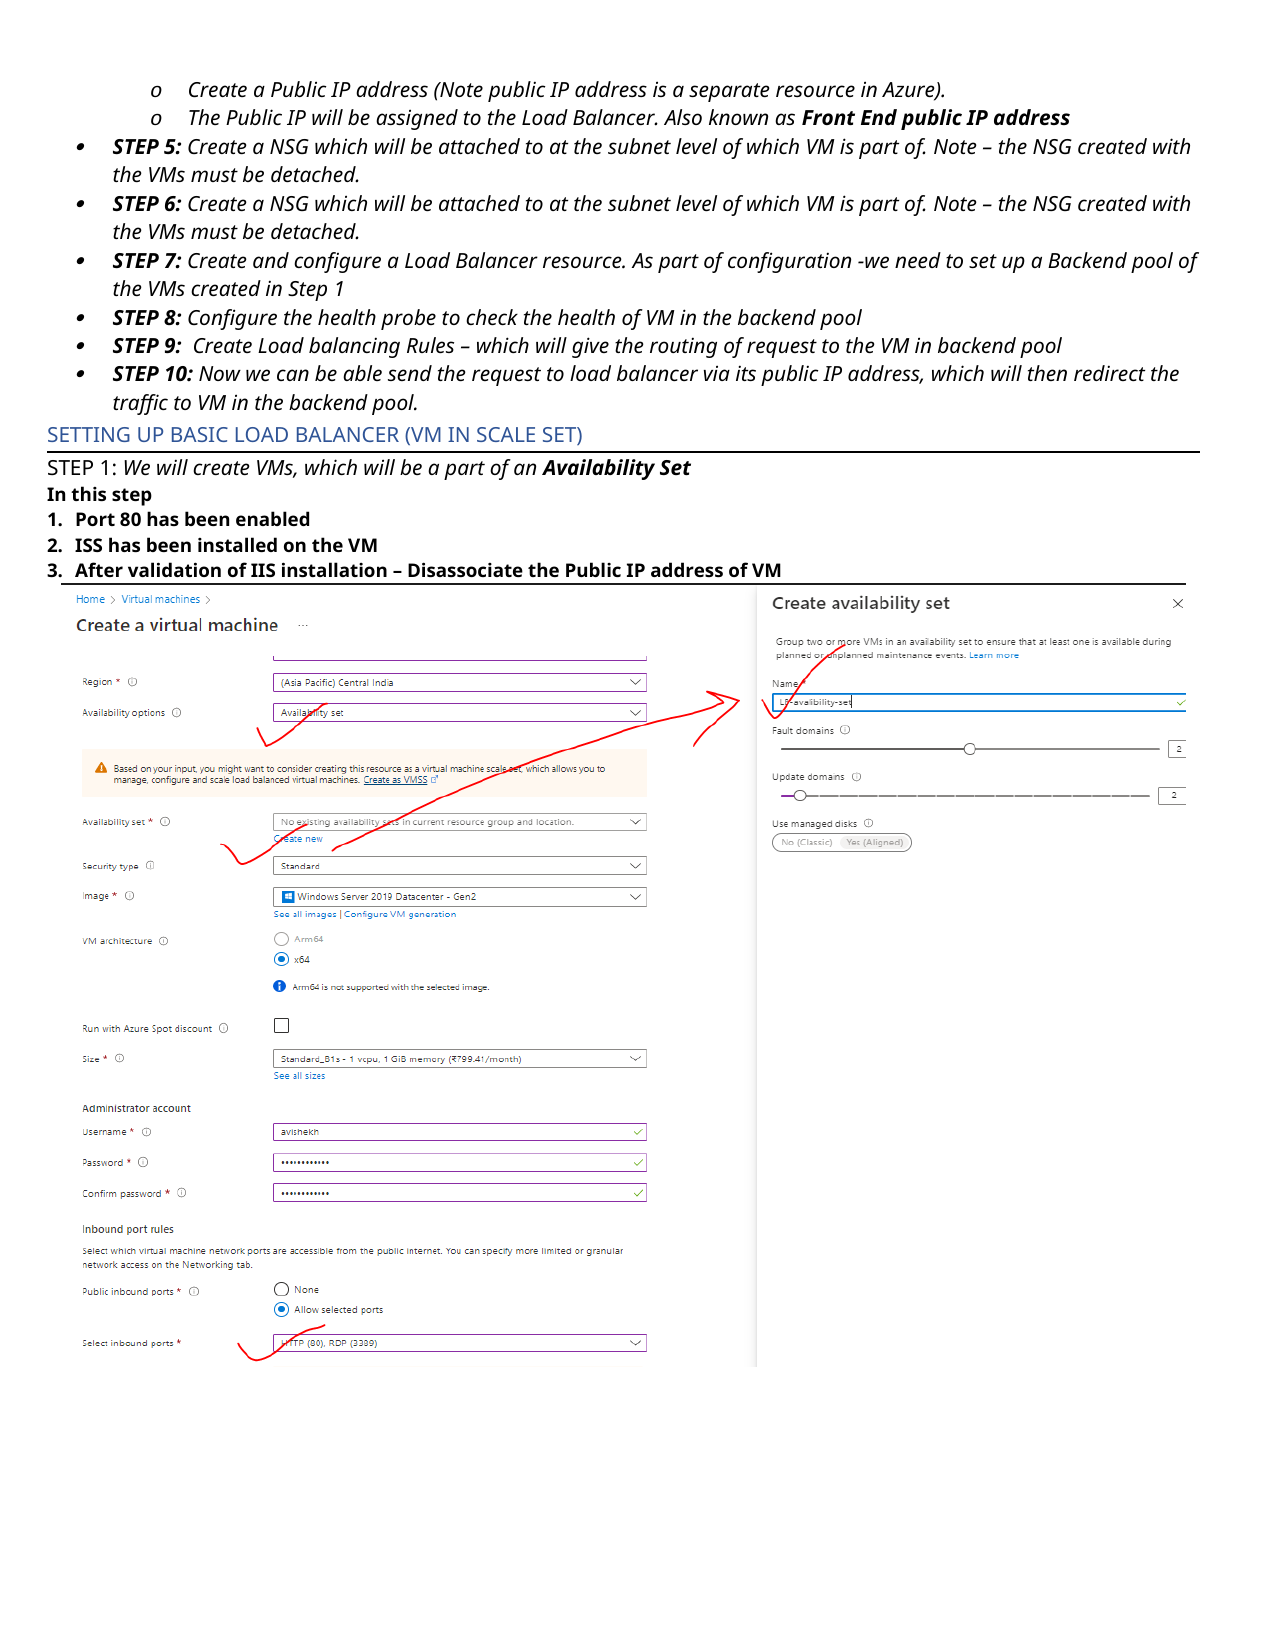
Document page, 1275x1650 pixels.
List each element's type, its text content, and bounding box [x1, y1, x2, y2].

list ISS has been installed on the VM [47, 532, 1200, 558]
list Port 80 has been enabled [47, 507, 1200, 532]
list After validation of IIS installation – Disassociate the Public IP address of VM [47, 558, 1200, 583]
text STEP 1: We will create VMs, which will be a part of an Availability Set [47, 453, 1200, 481]
picture [61, 583, 1186, 1367]
list The Public IP will be assigned to the Load Balancer. Also known as Front End public IP address [150, 103, 1200, 132]
subtitle SETTING UP BASIC LOAD BALANCER (VM IN SCALE SET) [47, 421, 1200, 451]
list STEP 9: Create Load balancing Rules – which will give the routing of request to the VM in backend pool [75, 331, 1200, 359]
list STEP 10: Now we can be able send the request to load balancer via its public IP address, which will then redirect the traffic to VM in the backend pool. [75, 359, 1200, 416]
list STEP 7: Create and configure a Load Balancer resource. As part of configuration -we need to set up a Backend pool of the VMs created in Step 1 [75, 246, 1200, 303]
text In this step [47, 481, 1200, 507]
list STEP 5: Create a NSG which will be attached to at the subnet level of which VM is part of. Note – the NSG created with the VMs must be detached. [75, 132, 1200, 189]
list Create a Public IP address (Note public IP address is a separate resource in Azure). [150, 75, 1200, 103]
list STEP 8: Configure the health probe to check the health of VM in the backend pool [75, 303, 1200, 331]
list STEP 6: Create a NSG which will be attached to at the subnet level of which VM is part of. Note – the NSG created with the VMs must be detached. [75, 189, 1200, 246]
